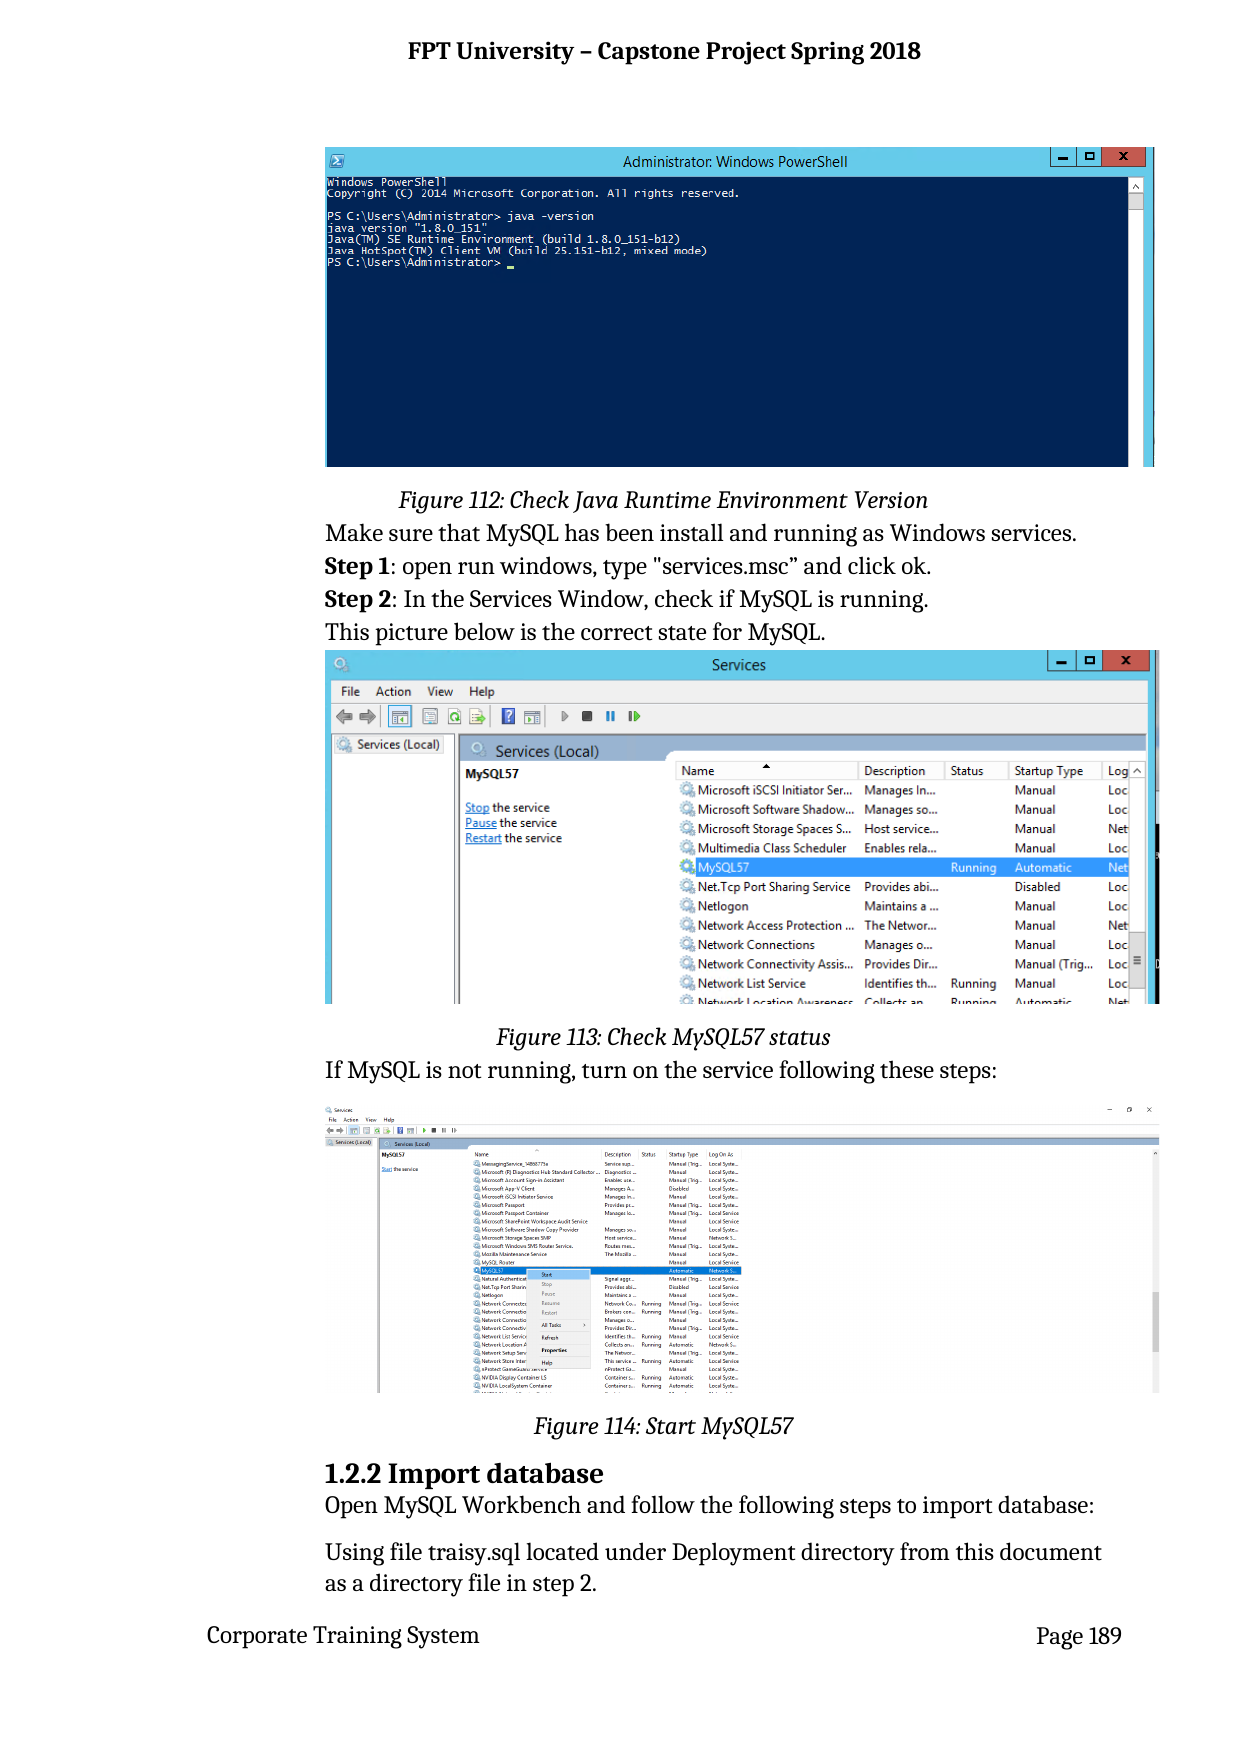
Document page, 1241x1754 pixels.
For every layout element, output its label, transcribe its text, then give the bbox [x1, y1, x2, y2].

text If MySQL is not running, turn on the service following these steps: [325, 1056, 1122, 1084]
text Step 1: open run windows, type "services.msc” and click ok. [325, 552, 1122, 580]
picture [325, 1105, 1160, 1393]
text Step 2: In the Services Window, check if MySQL is running. [325, 584, 1122, 613]
text Using file traisy.sql located under Deployment directory from this document as a directory file in step 2. [325, 1538, 1122, 1598]
text Make sure that MySQL has been install and running as Windows services. [325, 518, 1122, 547]
text Figure 114: Start MySQL57 [207, 1412, 1122, 1440]
text Figure 113: Check MySQL57 status [207, 1022, 1122, 1051]
text This picture below is the correct state for MySQL. [325, 618, 1122, 646]
picture [325, 147, 1155, 467]
text 1.2.2 Import database [325, 1457, 1122, 1491]
picture [325, 650, 1160, 1004]
text Figure 112: Check Java Runtime Environment Version [207, 486, 1122, 514]
text Open MySQL Workbench and follow the following steps to import database: [325, 1491, 1122, 1519]
